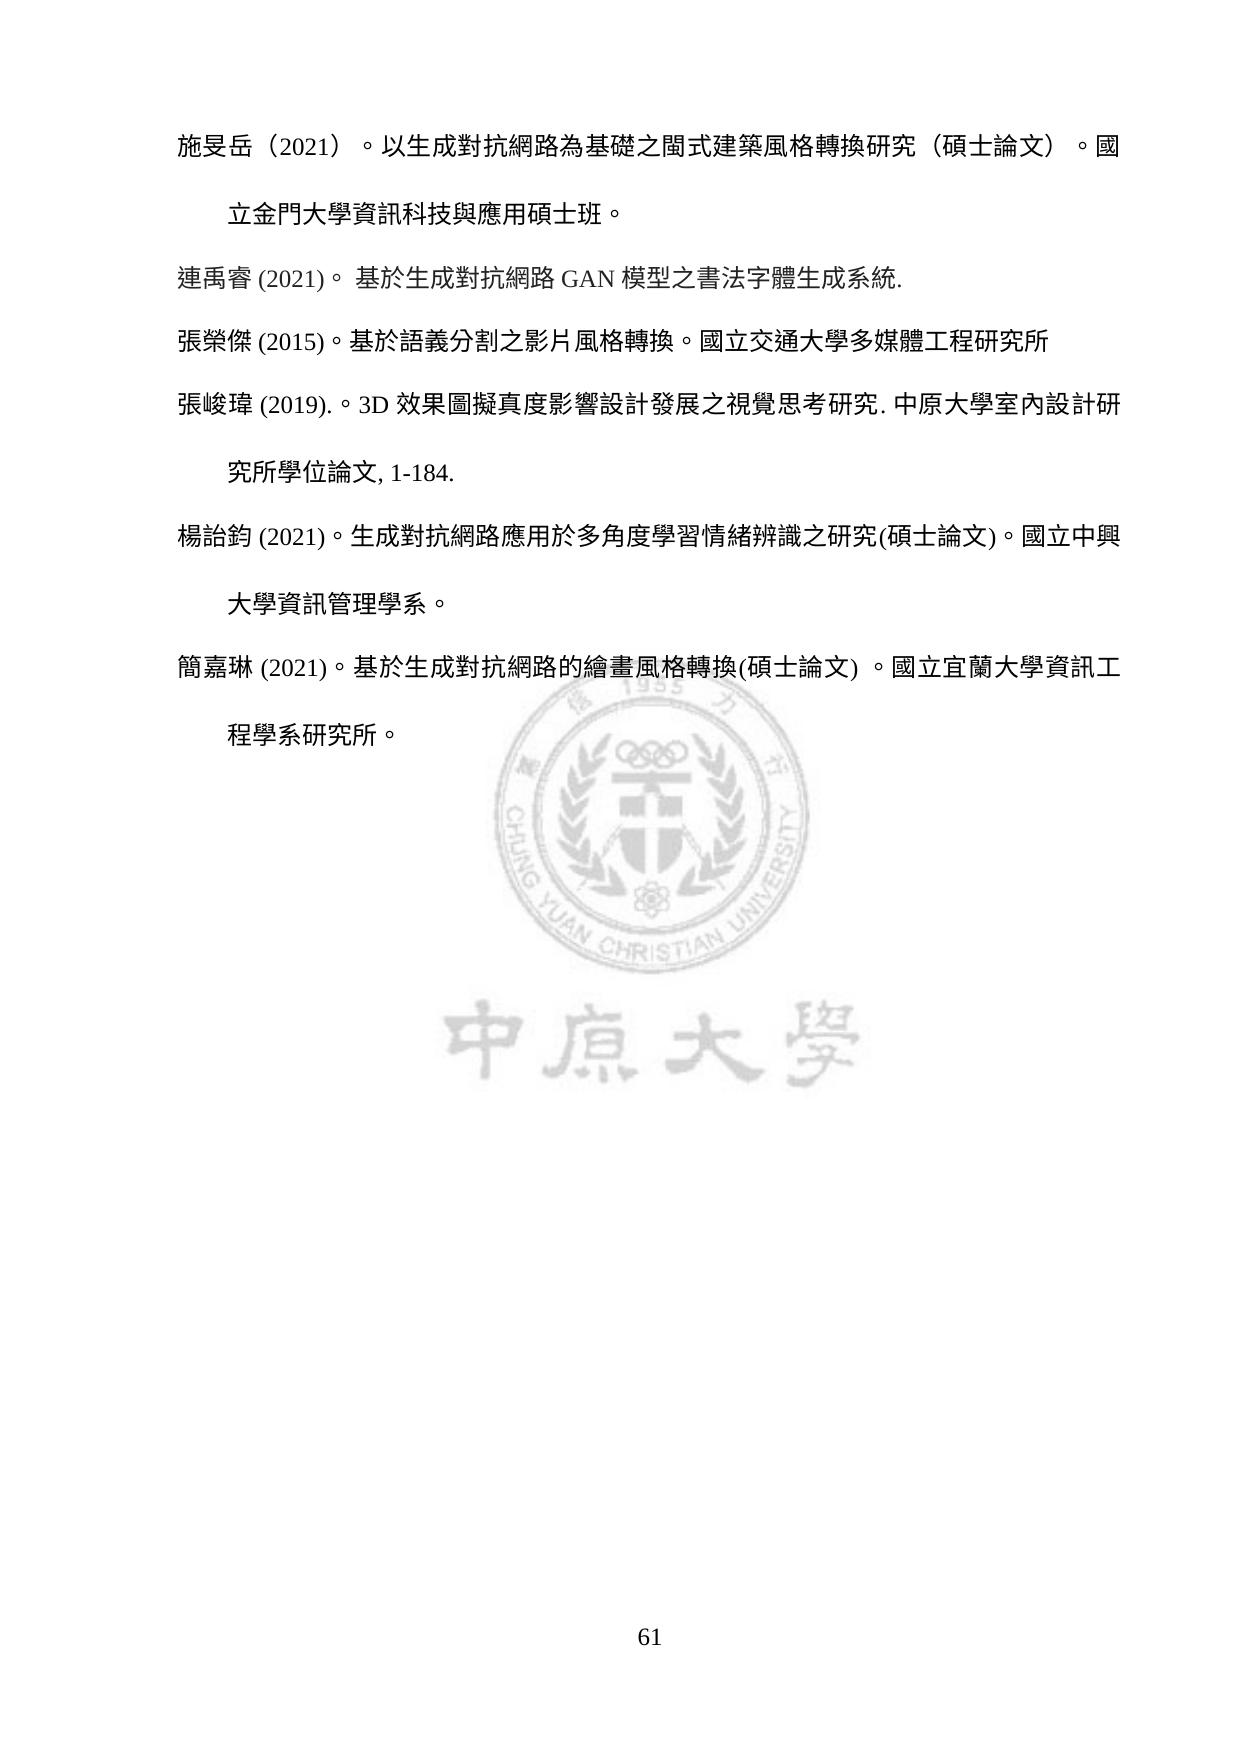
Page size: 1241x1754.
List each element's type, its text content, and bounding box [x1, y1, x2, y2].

text 簡嘉琳 (2021)。基於生成對抗網路的繪畫風格轉換(碩士論文) 。國立宜蘭大學資訊工程學系研究所。 [177, 643, 1122, 756]
text 施旻岳（2021）。以生成對抗網路為基礎之閩式建築風格轉換研究（碩士論文）。國立金門大學資訊科技與應用碩士班。 [177, 122, 1122, 236]
text 張榮傑 (2015)。基於語義分割之影片風格轉換。國立交通大學多媒體工程研究所 [177, 317, 1122, 362]
picture [420, 756, 879, 1100]
text 張峻瑋 (2019).。3D 效果圖擬真度影響設計發展之視覺思考研究. 中原大學室內設計研究所學位論文, 1-184. [177, 381, 1122, 494]
text 連禹睿 (2021)。 基於生成對抗網路 GAN 模型之書法字體生成系統. [177, 254, 1122, 299]
text 楊詒鈞 (2021)。生成對抗網路應用於多角度學習情緒辨識之研究(碩士論文)。國立中興大學資訊管理學系。 [177, 512, 1122, 625]
